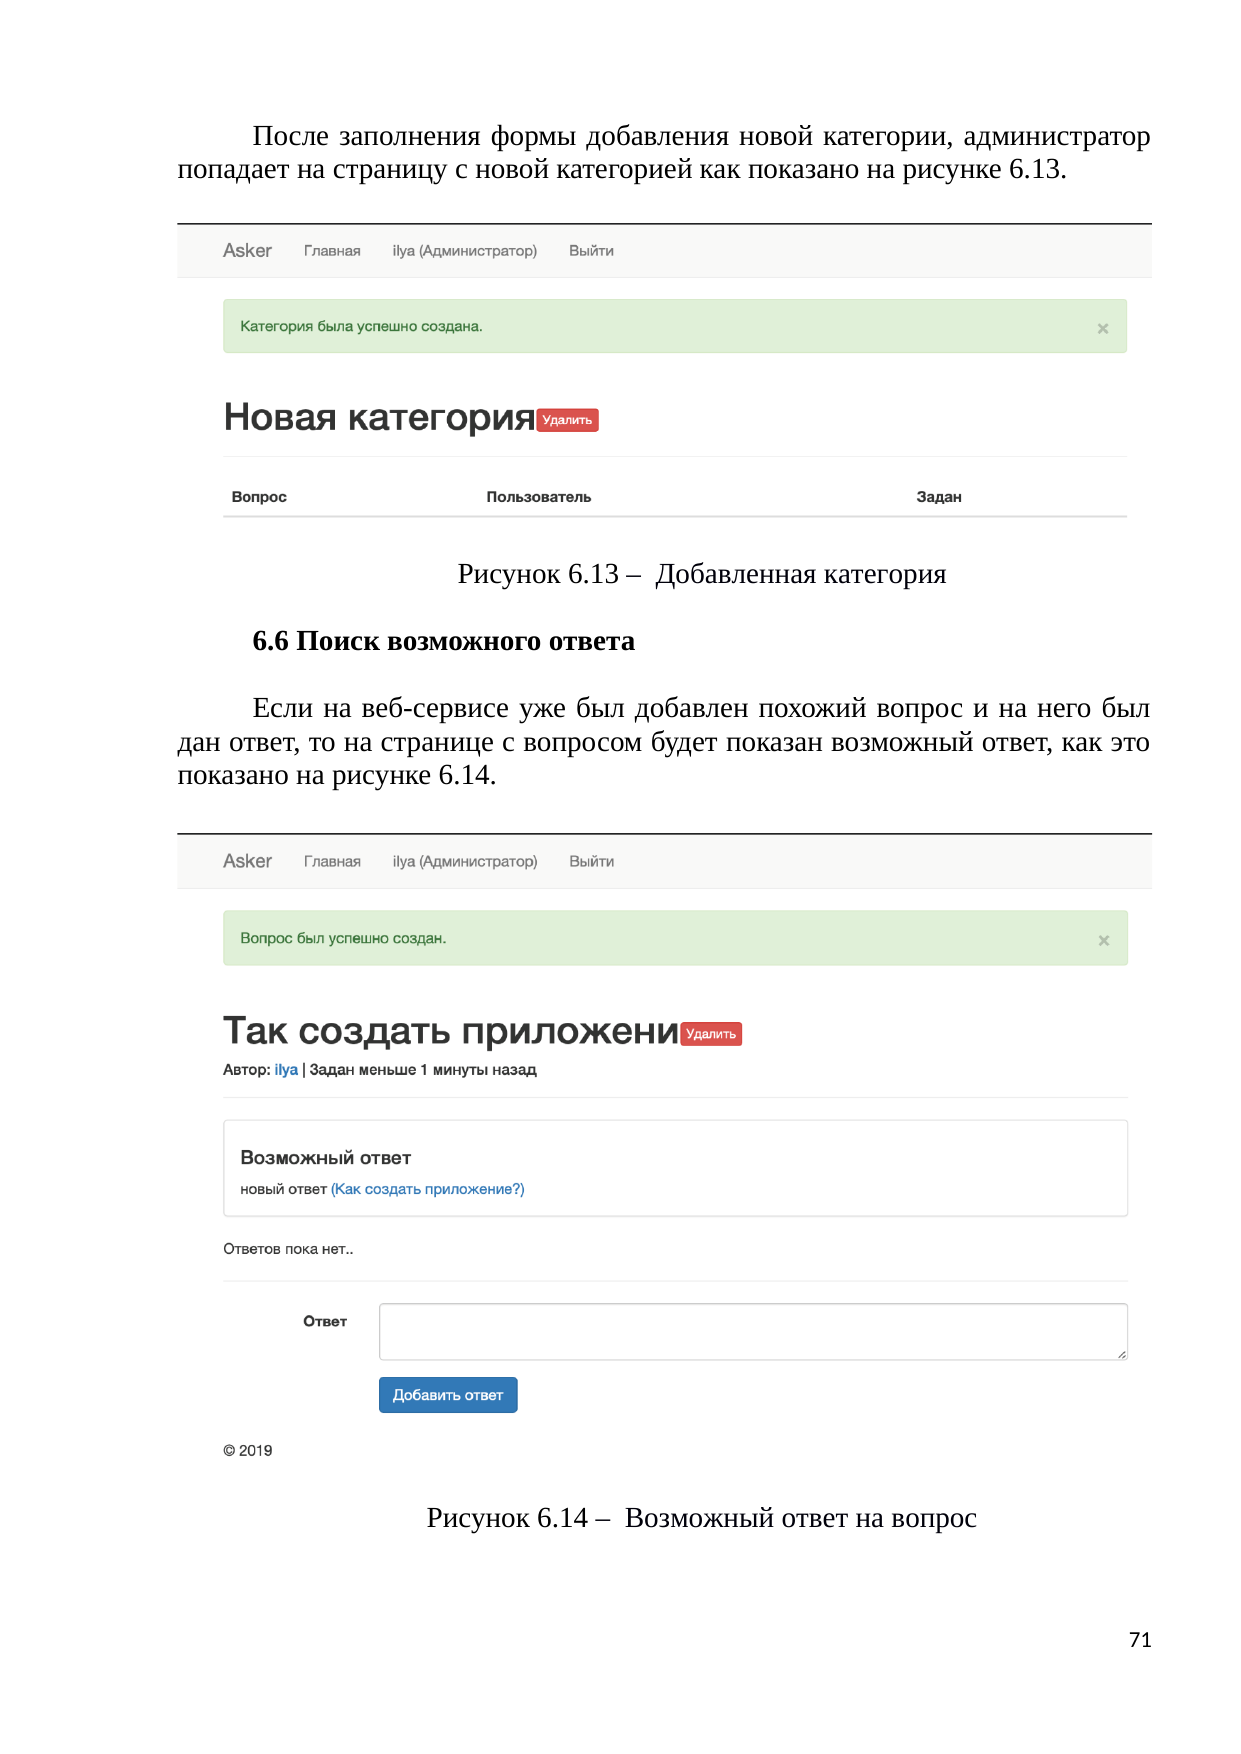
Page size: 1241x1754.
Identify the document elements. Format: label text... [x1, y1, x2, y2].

text Рисунок 6.14 – Возможный ответ на вопрос [177, 1500, 1152, 1534]
picture [177, 833, 1153, 1467]
text Если на веб-сервисе уже был добавлен похожий вопрос и на него был дан ответ, то на странице с вопросом будет показан возможный ответ, как это показано на рисунке 6.14. [177, 690, 1152, 791]
subtitle 6.6 Поиск возможного ответа [177, 623, 1152, 657]
text После заполнения формы добавления новой категории, администратор попадает на страницу с новой категорией как показано на рисунке 6.13. [177, 118, 1152, 185]
picture [177, 223, 1152, 557]
text Рисунок 6.13 – Добавленная категория [177, 557, 1152, 590]
